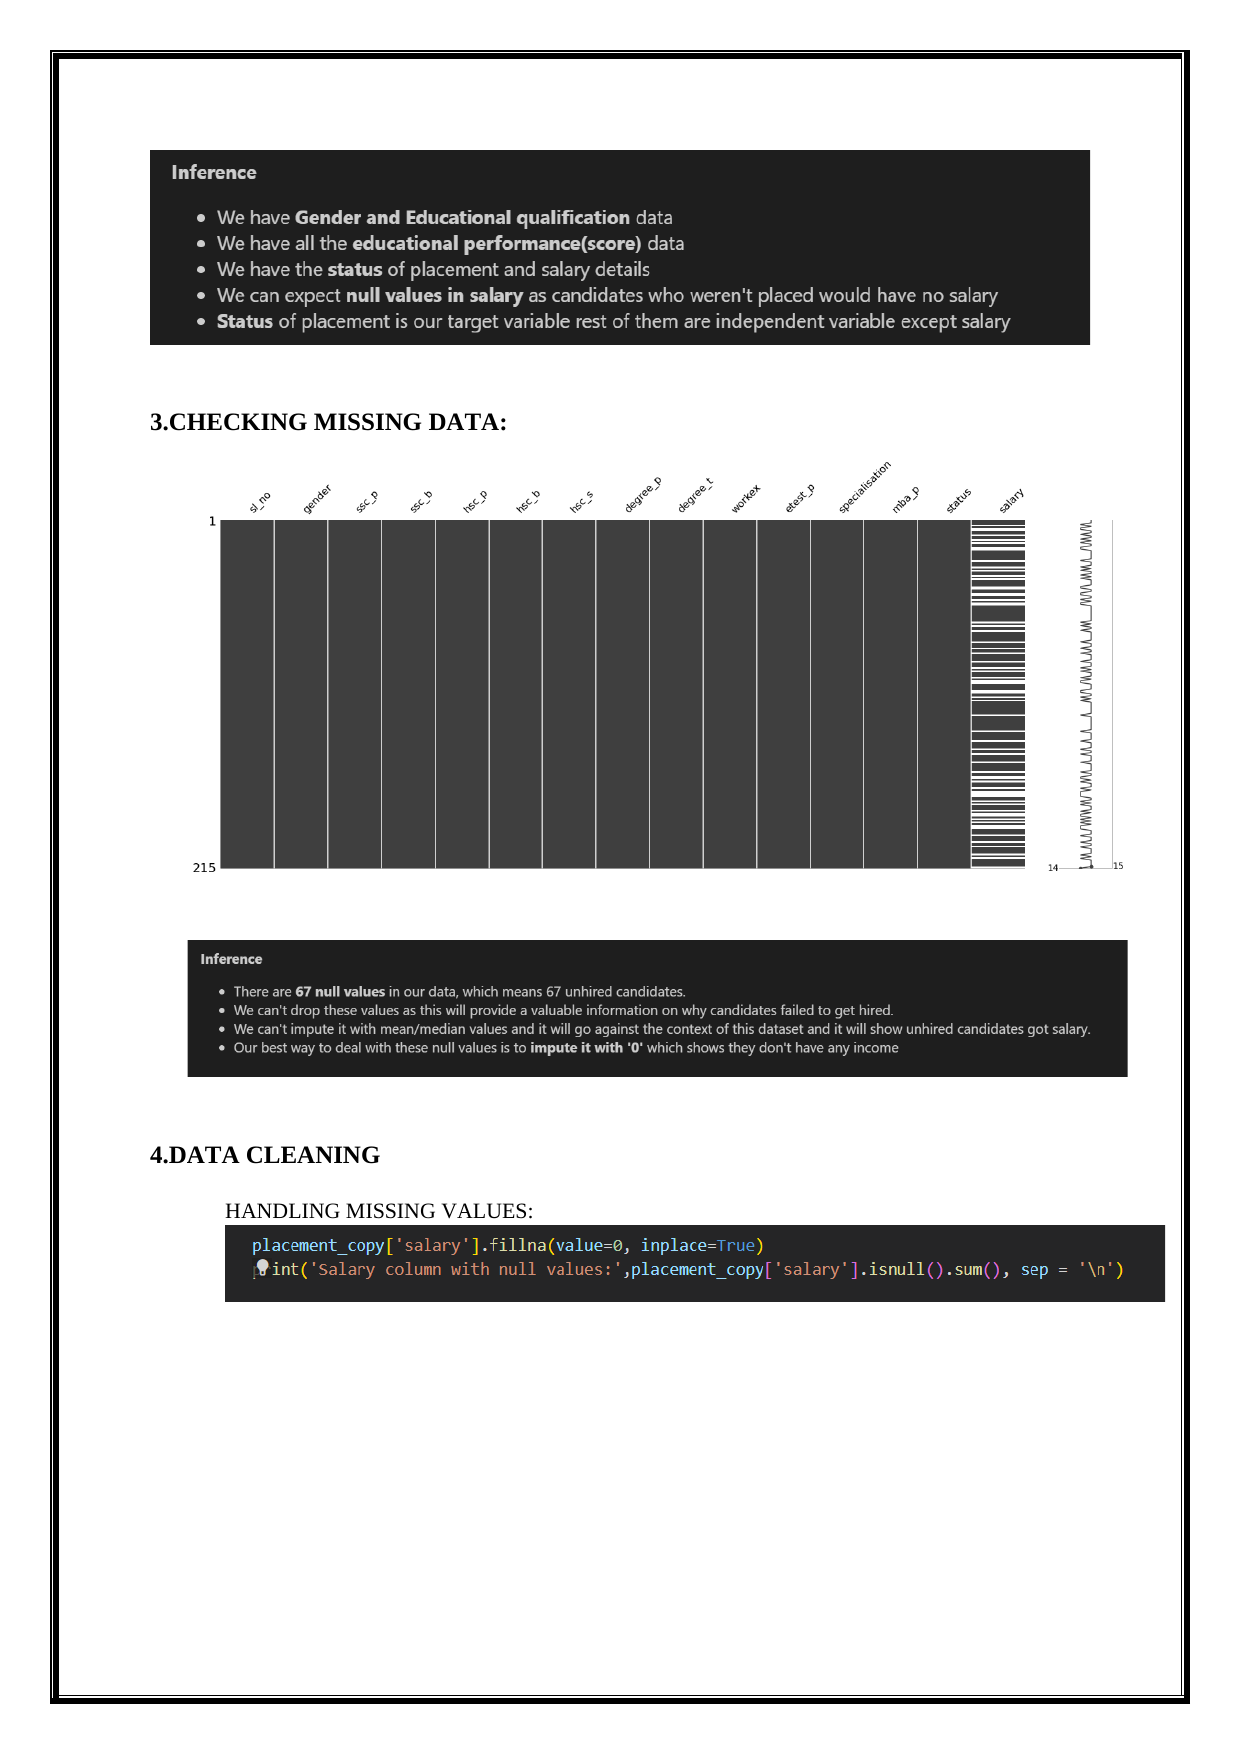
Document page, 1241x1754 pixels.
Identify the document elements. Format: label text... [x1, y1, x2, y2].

list 4.DATA CLEANING [150, 1140, 1090, 1168]
picture [150, 150, 1091, 345]
list HANDLING MISSING VALUES: [225, 1198, 1090, 1223]
picture [187, 454, 1128, 879]
picture [225, 1225, 1166, 1302]
list 3.CHECKING MISSING DATA: [150, 407, 1090, 436]
picture [187, 940, 1128, 1077]
